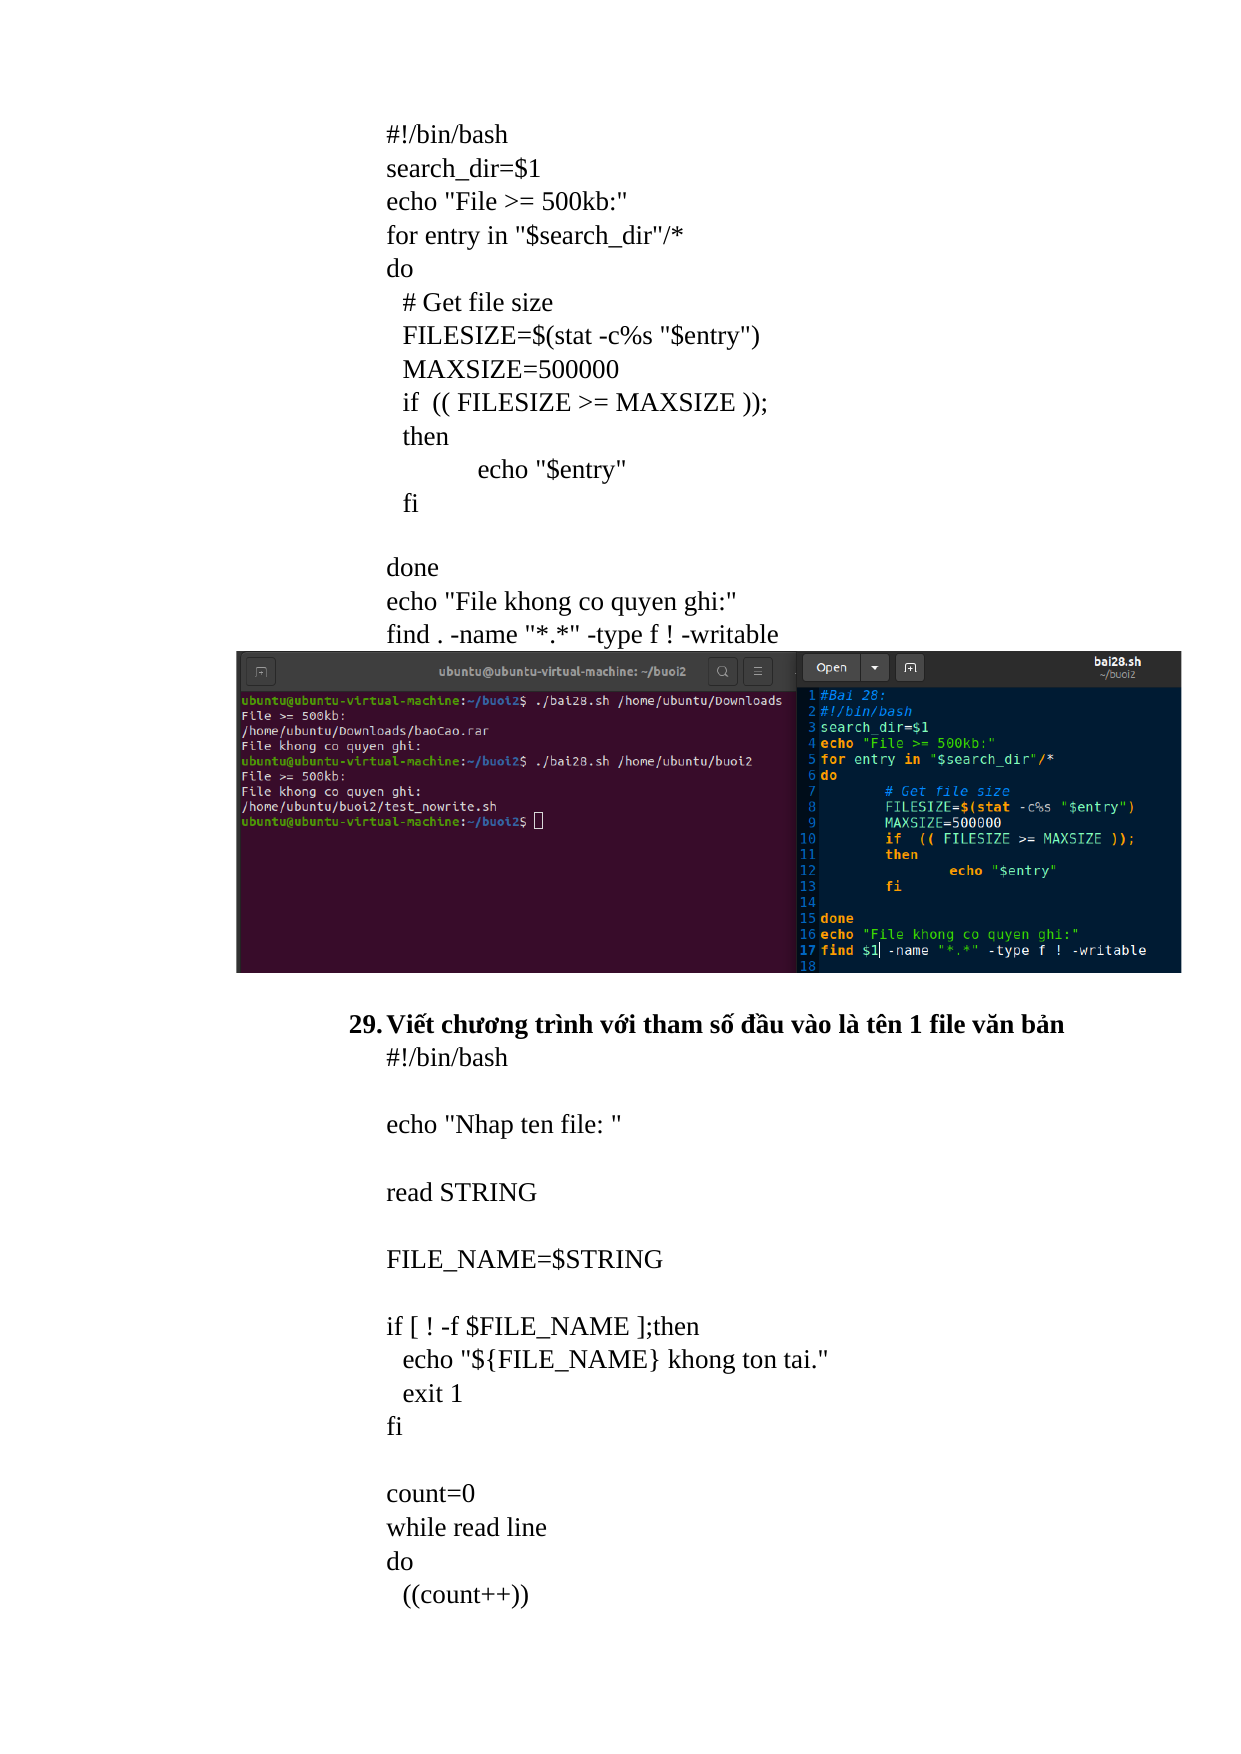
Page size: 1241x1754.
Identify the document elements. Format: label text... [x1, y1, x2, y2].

list FILE_NAME=$STRING [386, 1243, 1122, 1274]
list #!/bin/bash [386, 1041, 1122, 1073]
list echo "File khong co quyen ghi:" [386, 584, 1122, 616]
list count=0 [386, 1477, 1122, 1509]
list # Get file size [386, 286, 1122, 317]
list FILESIZE=$(stat -c%s "$entry") [386, 319, 1122, 351]
list Viết chương trình với tham số đầu vào là tên 1 file văn bản [349, 1008, 1122, 1039]
list #!/bin/bash [386, 118, 1122, 149]
list if [ ! -f $FILE_NAME ];then [386, 1310, 1122, 1341]
list MAXSIZE=500000 [386, 353, 1122, 384]
list echo "${FILE_NAME} khong ton tai." [386, 1343, 1122, 1374]
list ((count++)) [386, 1578, 1122, 1609]
picture [236, 651, 1182, 973]
list while read line [386, 1511, 1122, 1542]
list read STRING [386, 1176, 1122, 1207]
list exit 1 [386, 1377, 1122, 1408]
list fi [386, 487, 1122, 518]
list fi [386, 1410, 1122, 1442]
list echo "File >= 500kb:" [386, 185, 1122, 216]
list then [386, 420, 1122, 451]
list find . -name "*.*" -type f ! -writable [386, 618, 1122, 649]
list echo "$entry" [386, 453, 1122, 485]
list if (( FILESIZE >= MAXSIZE )); [386, 386, 1122, 418]
list do [386, 1544, 1122, 1576]
list for entry in "$search_dir"/* [386, 219, 1122, 250]
list done [386, 551, 1122, 582]
list search_dir=$1 [386, 152, 1122, 183]
list echo "Nhap ten file: " [386, 1108, 1122, 1140]
list do [386, 252, 1122, 283]
